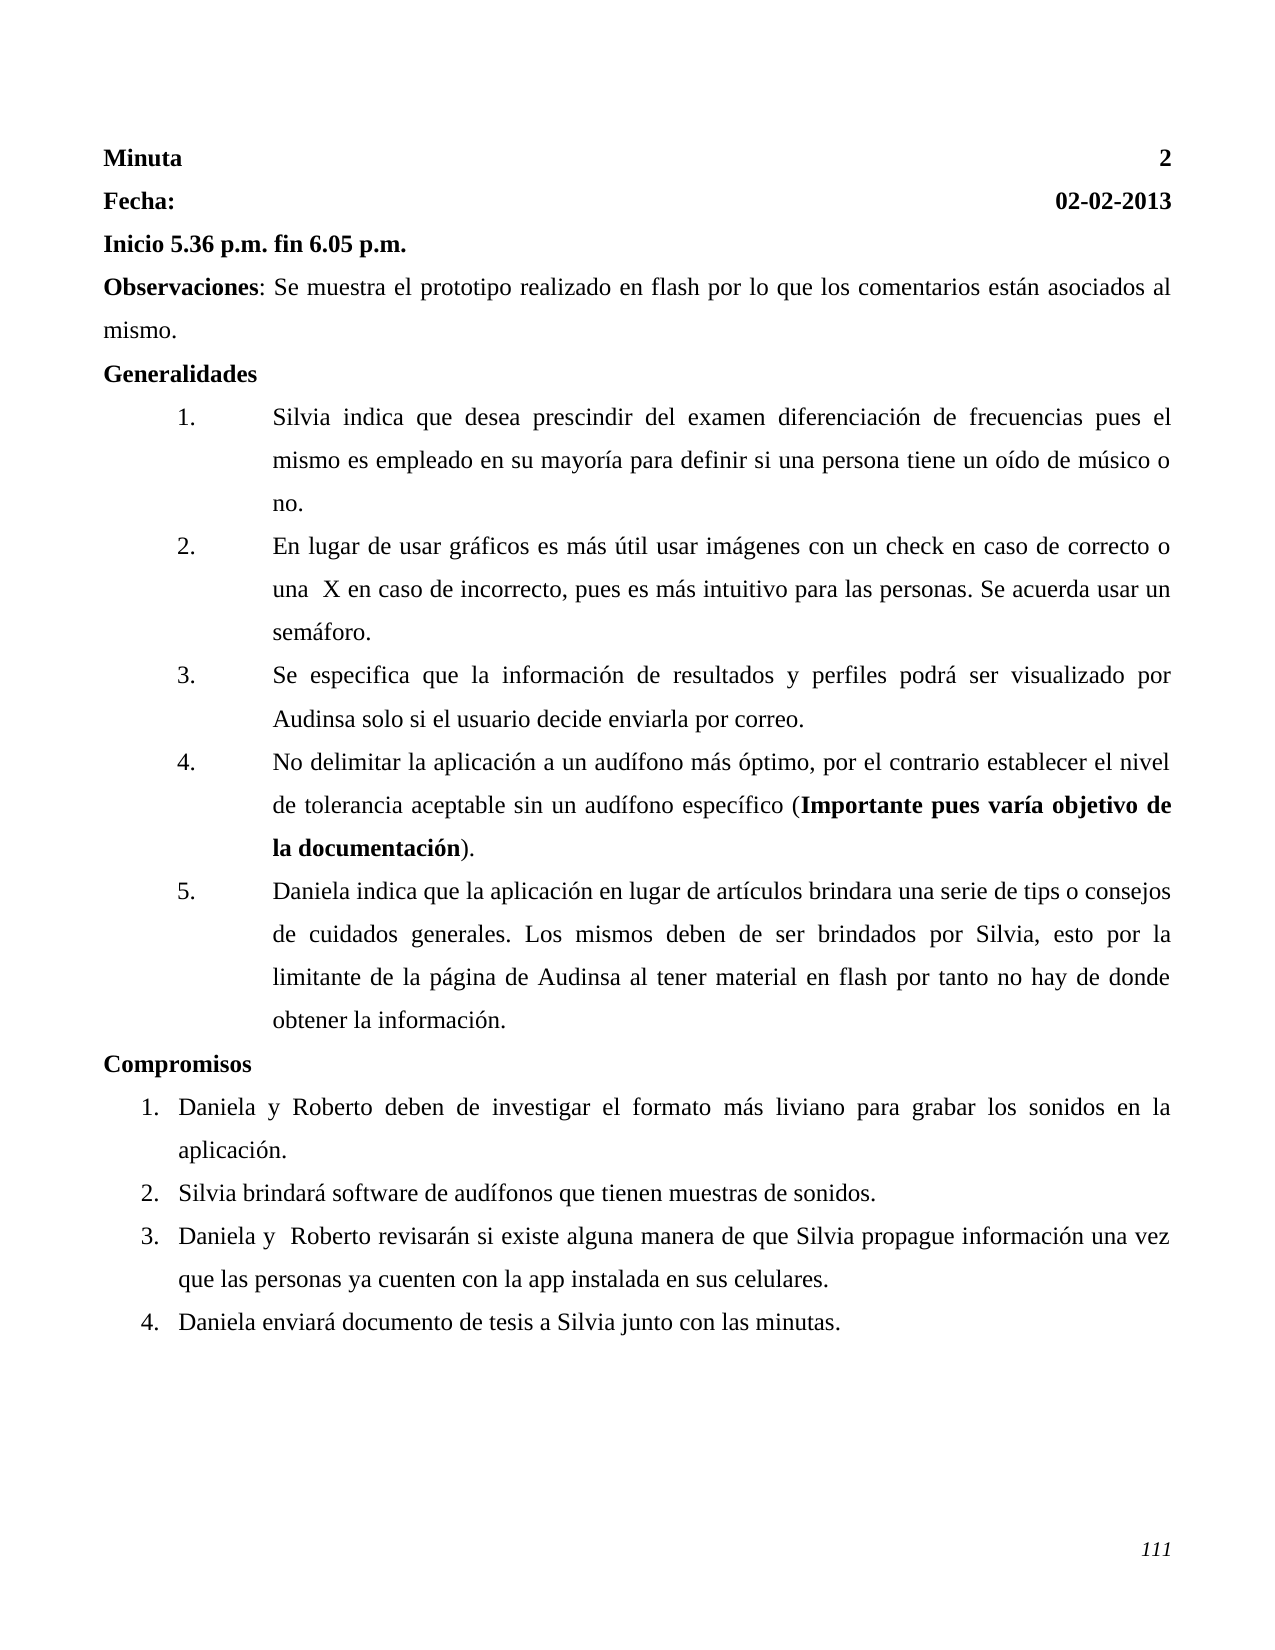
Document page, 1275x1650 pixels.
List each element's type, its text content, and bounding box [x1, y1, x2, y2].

text Minuta 2 Fecha: 02-02-2013 Inicio 5.36 p.m. fin 6.05 p.m. [103, 143, 1172, 258]
list Silvia brindará software de audífonos que tienen muestras de sonidos. [141, 1178, 1172, 1207]
list Daniela enviará documento de tesis a Silvia junto con las minutas. [141, 1307, 1172, 1336]
list Se especifica que la información de resultados y perfiles podrá ser visualizado por Audinsa solo si el usuario decide enviarla por correo. [177, 661, 1172, 732]
text Observaciones: Se muestra el prototipo realizado en flash por lo que los comentarios están asociados al mismo. [103, 272, 1172, 344]
list Silvia indica que desea prescindir del examen diferenciación de frecuencias pues el mismo es empleado en su mayoría para definir si una persona tiene un oído de músico o no. [177, 402, 1172, 517]
text Compromisos [103, 1049, 1172, 1077]
text Generalidades [103, 359, 1172, 387]
list No delimitar la aplicación a un audífono más óptimo, por el contrario establecer el nivel de tolerancia aceptable sin un audífono específico (Importante pues varía objetivo de la documentación). [177, 747, 1172, 862]
list Daniela y Roberto revisarán si existe alguna manera de que Silvia propague información una vez que las personas ya cuenten con la app instalada en sus celulares. [141, 1221, 1172, 1293]
list En lugar de usar gráficos es más útil usar imágenes con un check en caso de correcto o una X en caso de incorrecto, pues es más intuitivo para las personas. Se acuerda usar un semáforo. [177, 531, 1172, 646]
list Daniela y Roberto deben de investigar el formato más liviano para grabar los sonidos en la aplicación. [141, 1092, 1172, 1164]
list Daniela indica que la aplicación en lugar de artículos brindara una serie de tips o consejos de cuidados generales. Los mismos deben de ser brindados por Silvia, esto por la limitante de la página de Audinsa al tener material en flash por tanto no hay de donde obtener la información. [177, 876, 1172, 1034]
